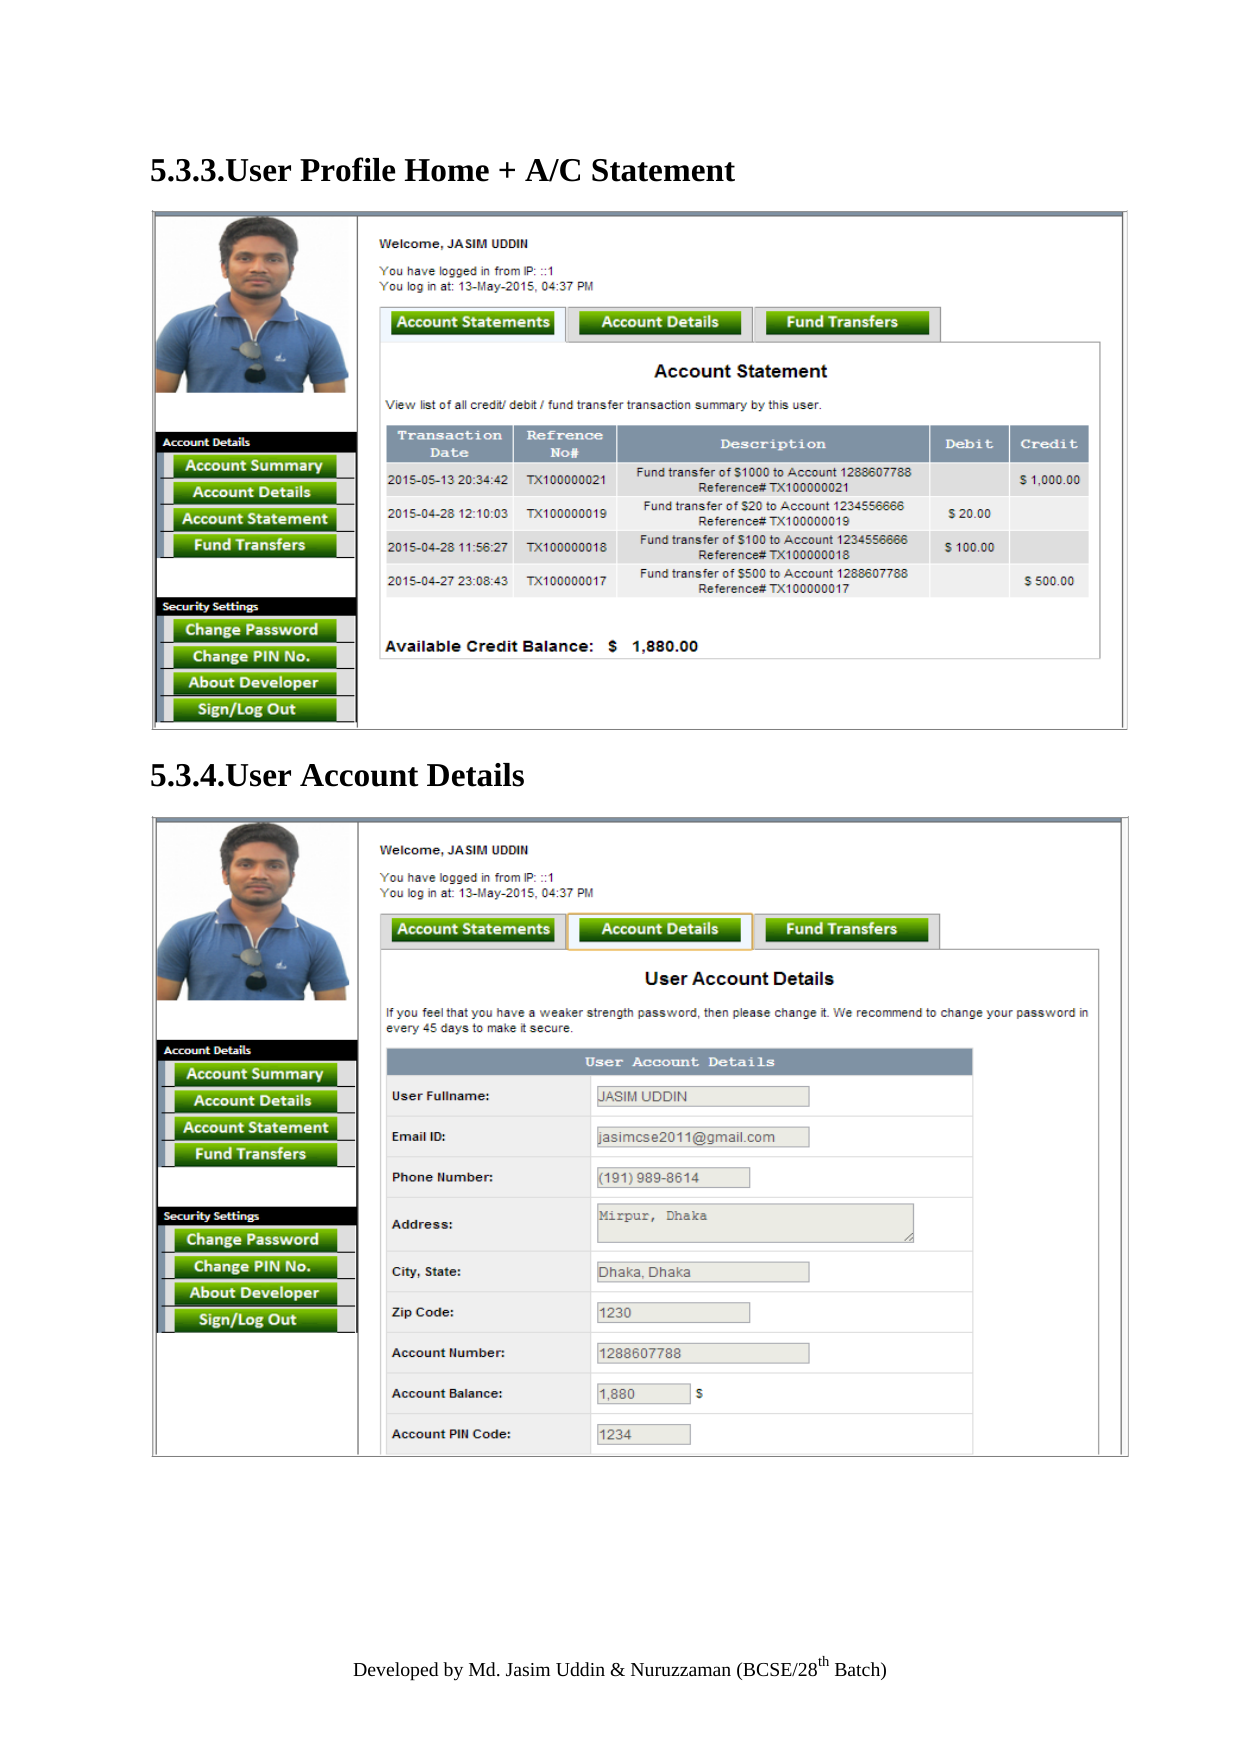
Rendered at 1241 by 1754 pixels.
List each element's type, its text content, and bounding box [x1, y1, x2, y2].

picture [151, 816, 1129, 1457]
text Developed by Md. Jasim Uddin & Nuruzzaman (BCSE/28th Batch) [150, 1653, 1089, 1681]
picture [151, 210, 1128, 730]
text 5.3.4.User Account Details [150, 756, 1090, 794]
text 5.3.3.User Profile Home + A/C Statement [150, 150, 1090, 188]
